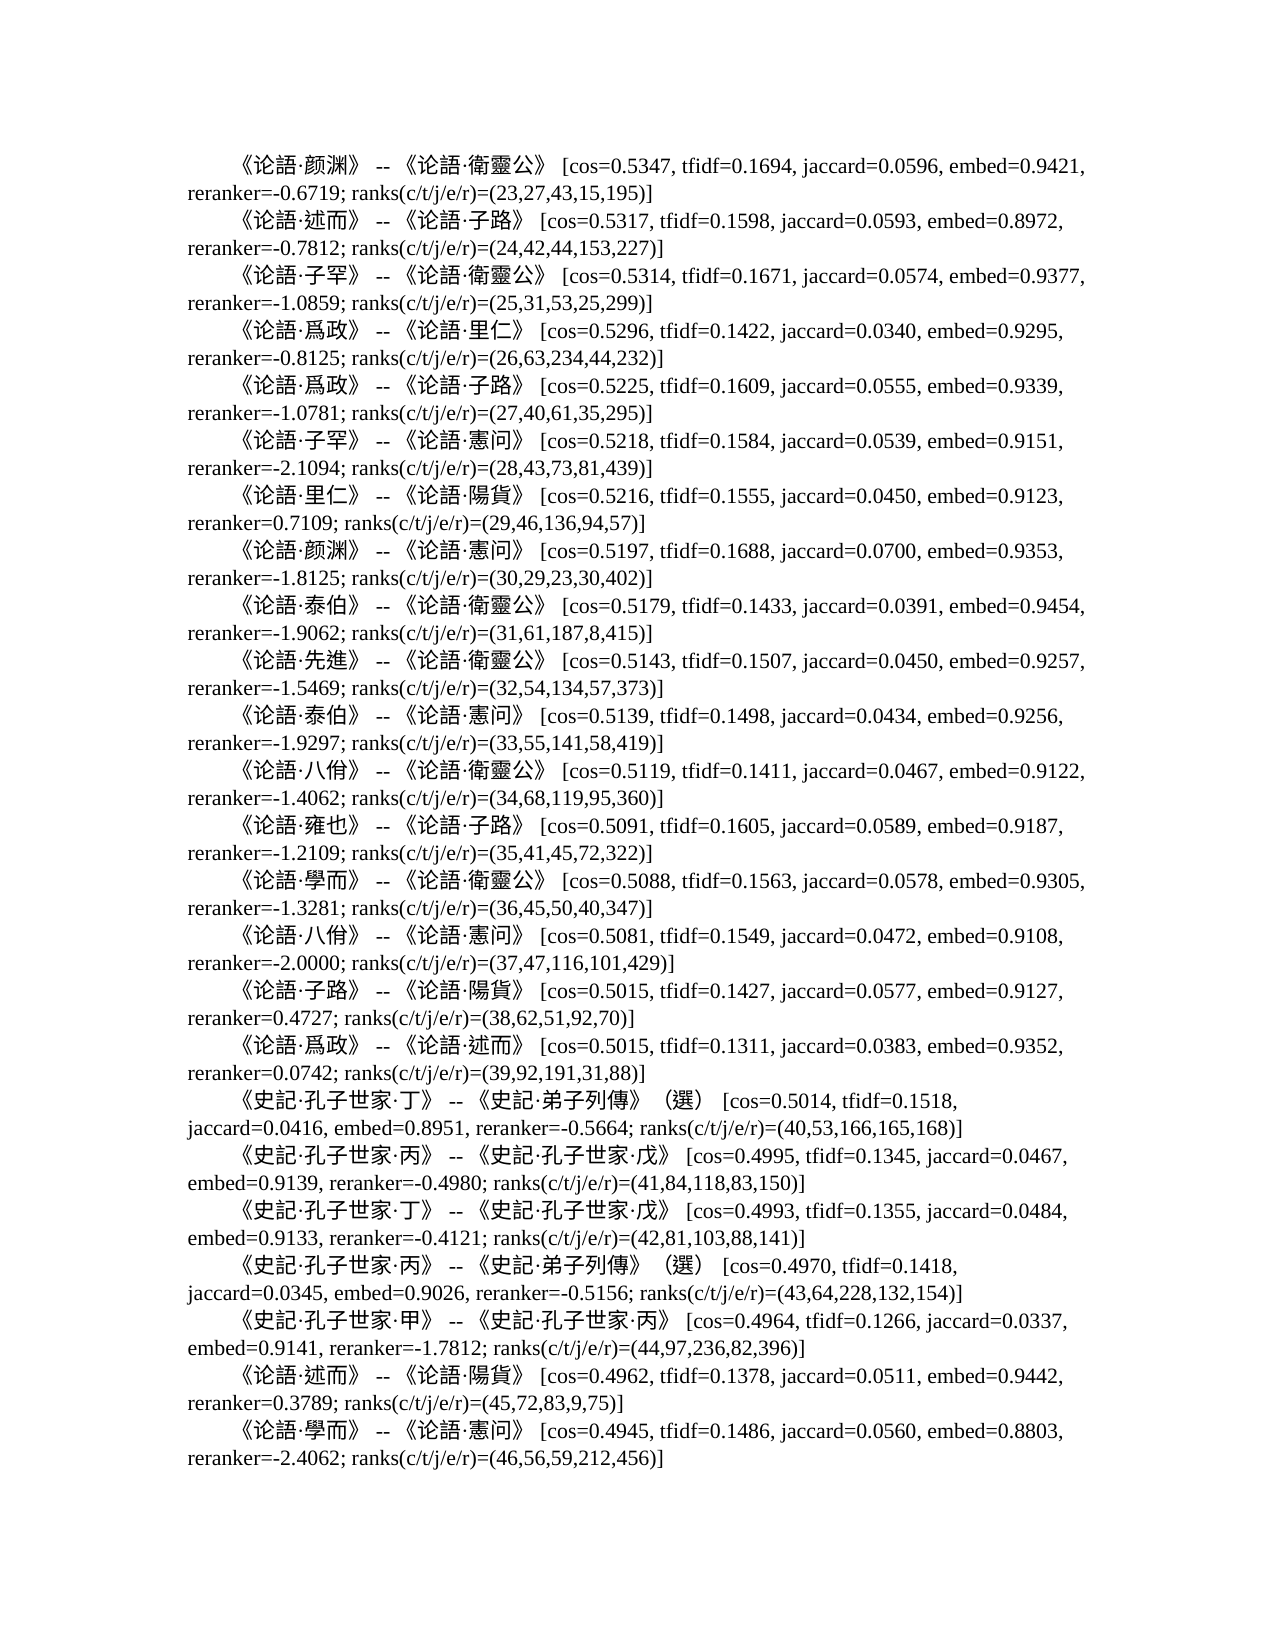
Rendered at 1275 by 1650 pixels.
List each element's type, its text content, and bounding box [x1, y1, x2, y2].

text 《史記·孔子世家·甲》 -- 《史記·孔子世家·丙》 [cos=0.4964, tfidf=0.1266, jaccard=0.0337, embed=0.9141, reranker=-1.7812; ranks(c/t/j/e/r)=(44,97,236,82,396)] [187, 1305, 1087, 1360]
text 《史記·孔子世家·丙》 -- 《史記·弟子列傳》（選） [cos=0.4970, tfidf=0.1418, jaccard=0.0345, embed=0.9026, reranker=-0.5156; ranks(c/t/j/e/r)=(43,64,228,132,154)] [187, 1250, 1087, 1305]
text 《论語·子罕》 -- 《论語·憲问》 [cos=0.5218, tfidf=0.1584, jaccard=0.0539, embed=0.9151, reranker=-2.1094; ranks(c/t/j/e/r)=(28,43,73,81,439)] [187, 425, 1087, 480]
text 《论語·述而》 -- 《论語·子路》 [cos=0.5317, tfidf=0.1598, jaccard=0.0593, embed=0.8972, reranker=-0.7812; ranks(c/t/j/e/r)=(24,42,44,153,227)] [187, 205, 1087, 260]
text 《论語·八佾》 -- 《论語·憲问》 [cos=0.5081, tfidf=0.1549, jaccard=0.0472, embed=0.9108, reranker=-2.0000; ranks(c/t/j/e/r)=(37,47,116,101,429)] [187, 920, 1087, 975]
text 《论語·颜渊》 -- 《论語·衛靈公》 [cos=0.5347, tfidf=0.1694, jaccard=0.0596, embed=0.9421, reranker=-0.6719; ranks(c/t/j/e/r)=(23,27,43,15,195)] [187, 150, 1087, 205]
text 《论語·述而》 -- 《论語·陽貨》 [cos=0.4962, tfidf=0.1378, jaccard=0.0511, embed=0.9442, reranker=0.3789; ranks(c/t/j/e/r)=(45,72,83,9,75)] [187, 1360, 1087, 1415]
text 《论語·先進》 -- 《论語·衛靈公》 [cos=0.5143, tfidf=0.1507, jaccard=0.0450, embed=0.9257, reranker=-1.5469; ranks(c/t/j/e/r)=(32,54,134,57,373)] [187, 645, 1087, 700]
text 《论語·雍也》 -- 《论語·子路》 [cos=0.5091, tfidf=0.1605, jaccard=0.0589, embed=0.9187, reranker=-1.2109; ranks(c/t/j/e/r)=(35,41,45,72,322)] [187, 810, 1087, 865]
text 《论語·子路》 -- 《论語·陽貨》 [cos=0.5015, tfidf=0.1427, jaccard=0.0577, embed=0.9127, reranker=0.4727; ranks(c/t/j/e/r)=(38,62,51,92,70)] [187, 975, 1087, 1030]
text 《史記·孔子世家·丁》 -- 《史記·弟子列傳》（選） [cos=0.5014, tfidf=0.1518, jaccard=0.0416, embed=0.8951, reranker=-0.5664; ranks(c/t/j/e/r)=(40,53,166,165,168)] [187, 1085, 1087, 1140]
text 《论語·子罕》 -- 《论語·衛靈公》 [cos=0.5314, tfidf=0.1671, jaccard=0.0574, embed=0.9377, reranker=-1.0859; ranks(c/t/j/e/r)=(25,31,53,25,299)] [187, 260, 1087, 315]
text 《论語·學而》 -- 《论語·憲问》 [cos=0.4945, tfidf=0.1486, jaccard=0.0560, embed=0.8803, reranker=-2.4062; ranks(c/t/j/e/r)=(46,56,59,212,456)] [187, 1415, 1087, 1470]
text 《论語·颜渊》 -- 《论語·憲问》 [cos=0.5197, tfidf=0.1688, jaccard=0.0700, embed=0.9353, reranker=-1.8125; ranks(c/t/j/e/r)=(30,29,23,30,402)] [187, 535, 1087, 590]
text 《论語·學而》 -- 《论語·衛靈公》 [cos=0.5088, tfidf=0.1563, jaccard=0.0578, embed=0.9305, reranker=-1.3281; ranks(c/t/j/e/r)=(36,45,50,40,347)] [187, 865, 1087, 920]
text 《史記·孔子世家·丁》 -- 《史記·孔子世家·戊》 [cos=0.4993, tfidf=0.1355, jaccard=0.0484, embed=0.9133, reranker=-0.4121; ranks(c/t/j/e/r)=(42,81,103,88,141)] [187, 1195, 1087, 1250]
text 《论語·泰伯》 -- 《论語·憲问》 [cos=0.5139, tfidf=0.1498, jaccard=0.0434, embed=0.9256, reranker=-1.9297; ranks(c/t/j/e/r)=(33,55,141,58,419)] [187, 700, 1087, 755]
text 《论語·爲政》 -- 《论語·子路》 [cos=0.5225, tfidf=0.1609, jaccard=0.0555, embed=0.9339, reranker=-1.0781; ranks(c/t/j/e/r)=(27,40,61,35,295)] [187, 370, 1087, 425]
text 《论語·爲政》 -- 《论語·述而》 [cos=0.5015, tfidf=0.1311, jaccard=0.0383, embed=0.9352, reranker=0.0742; ranks(c/t/j/e/r)=(39,92,191,31,88)] [187, 1030, 1087, 1085]
text 《论語·八佾》 -- 《论語·衛靈公》 [cos=0.5119, tfidf=0.1411, jaccard=0.0467, embed=0.9122, reranker=-1.4062; ranks(c/t/j/e/r)=(34,68,119,95,360)] [187, 755, 1087, 810]
text 《论語·泰伯》 -- 《论語·衛靈公》 [cos=0.5179, tfidf=0.1433, jaccard=0.0391, embed=0.9454, reranker=-1.9062; ranks(c/t/j/e/r)=(31,61,187,8,415)] [187, 590, 1087, 645]
text 《论語·里仁》 -- 《论語·陽貨》 [cos=0.5216, tfidf=0.1555, jaccard=0.0450, embed=0.9123, reranker=0.7109; ranks(c/t/j/e/r)=(29,46,136,94,57)] [187, 480, 1087, 535]
text 《史記·孔子世家·丙》 -- 《史記·孔子世家·戊》 [cos=0.4995, tfidf=0.1345, jaccard=0.0467, embed=0.9139, reranker=-0.4980; ranks(c/t/j/e/r)=(41,84,118,83,150)] [187, 1140, 1087, 1195]
text 《论語·爲政》 -- 《论語·里仁》 [cos=0.5296, tfidf=0.1422, jaccard=0.0340, embed=0.9295, reranker=-0.8125; ranks(c/t/j/e/r)=(26,63,234,44,232)] [187, 315, 1087, 370]
